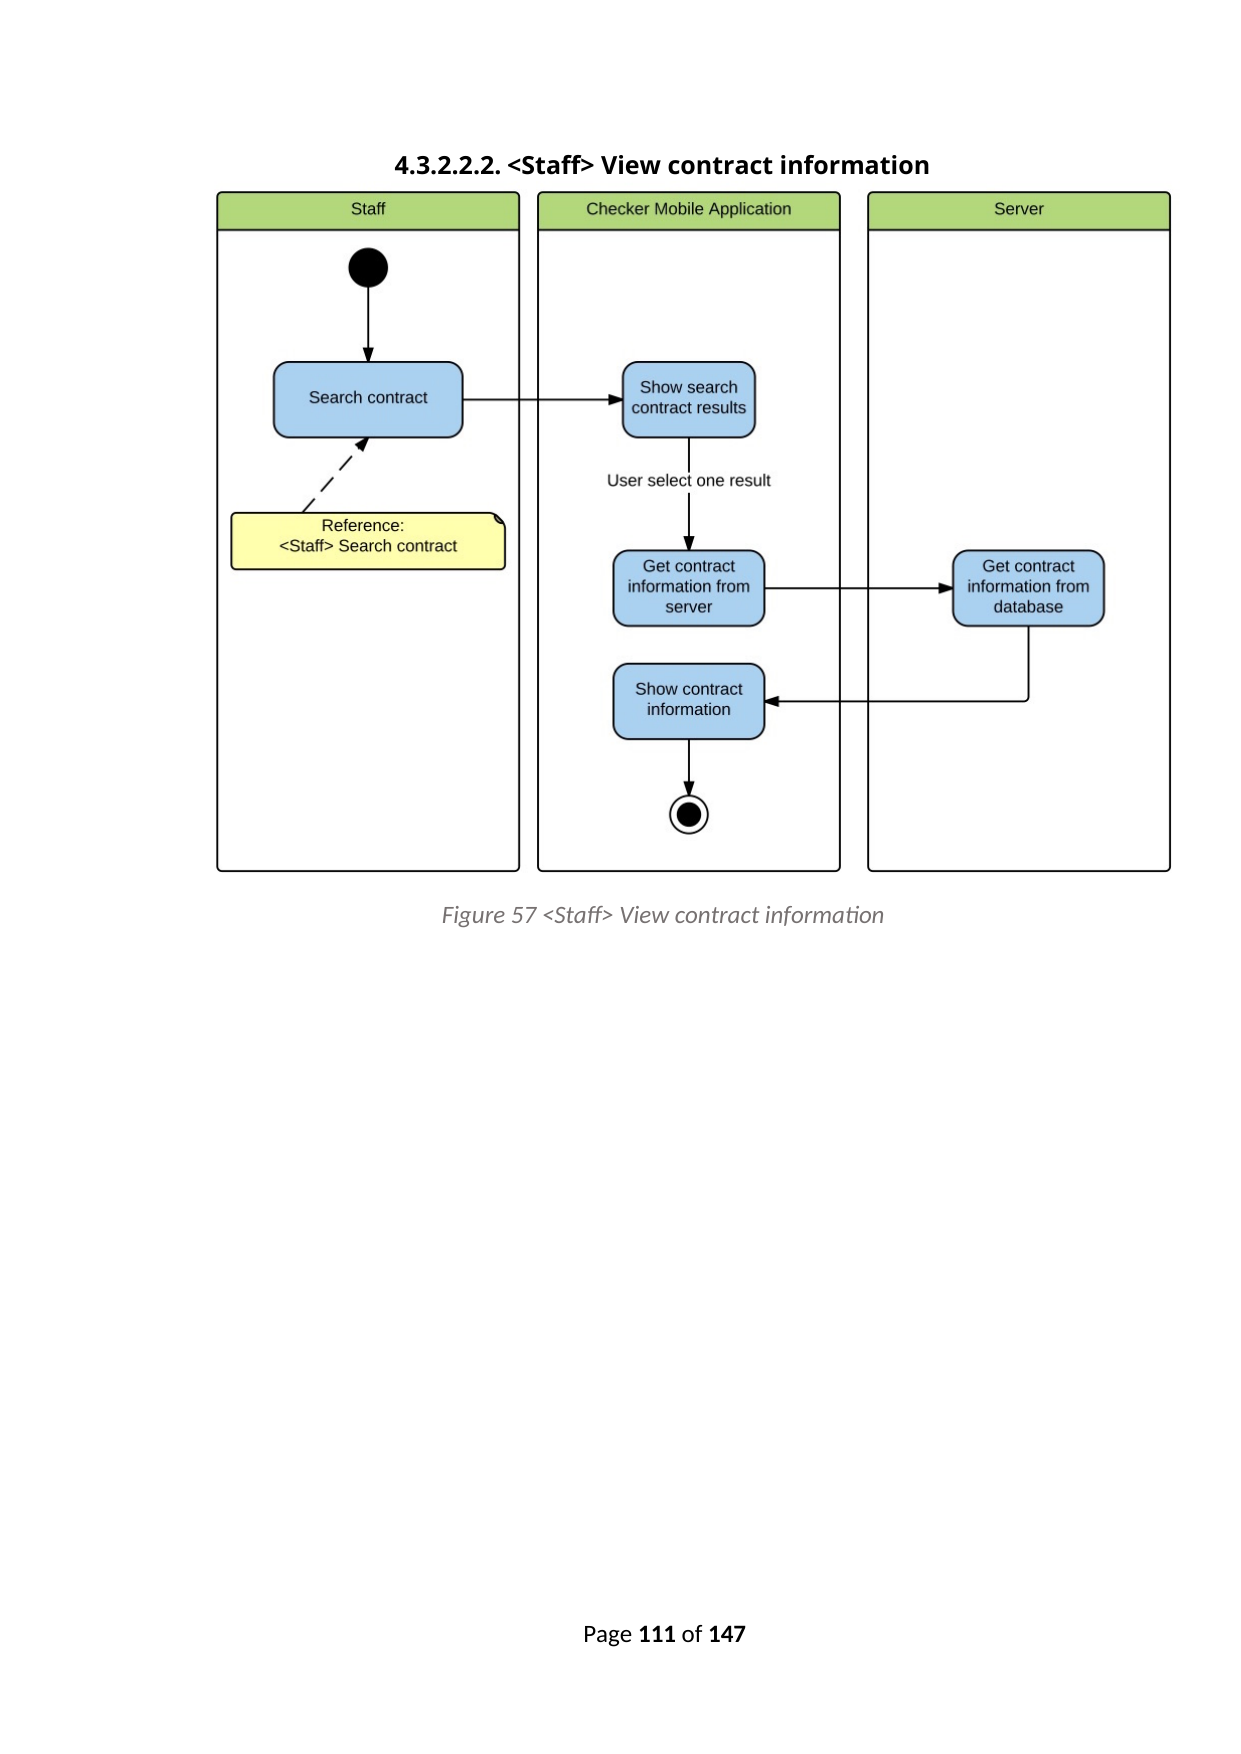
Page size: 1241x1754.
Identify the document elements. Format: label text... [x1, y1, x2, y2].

picture [206, 181, 1182, 880]
subtitle <Staff> View contract information [394, 148, 1122, 181]
